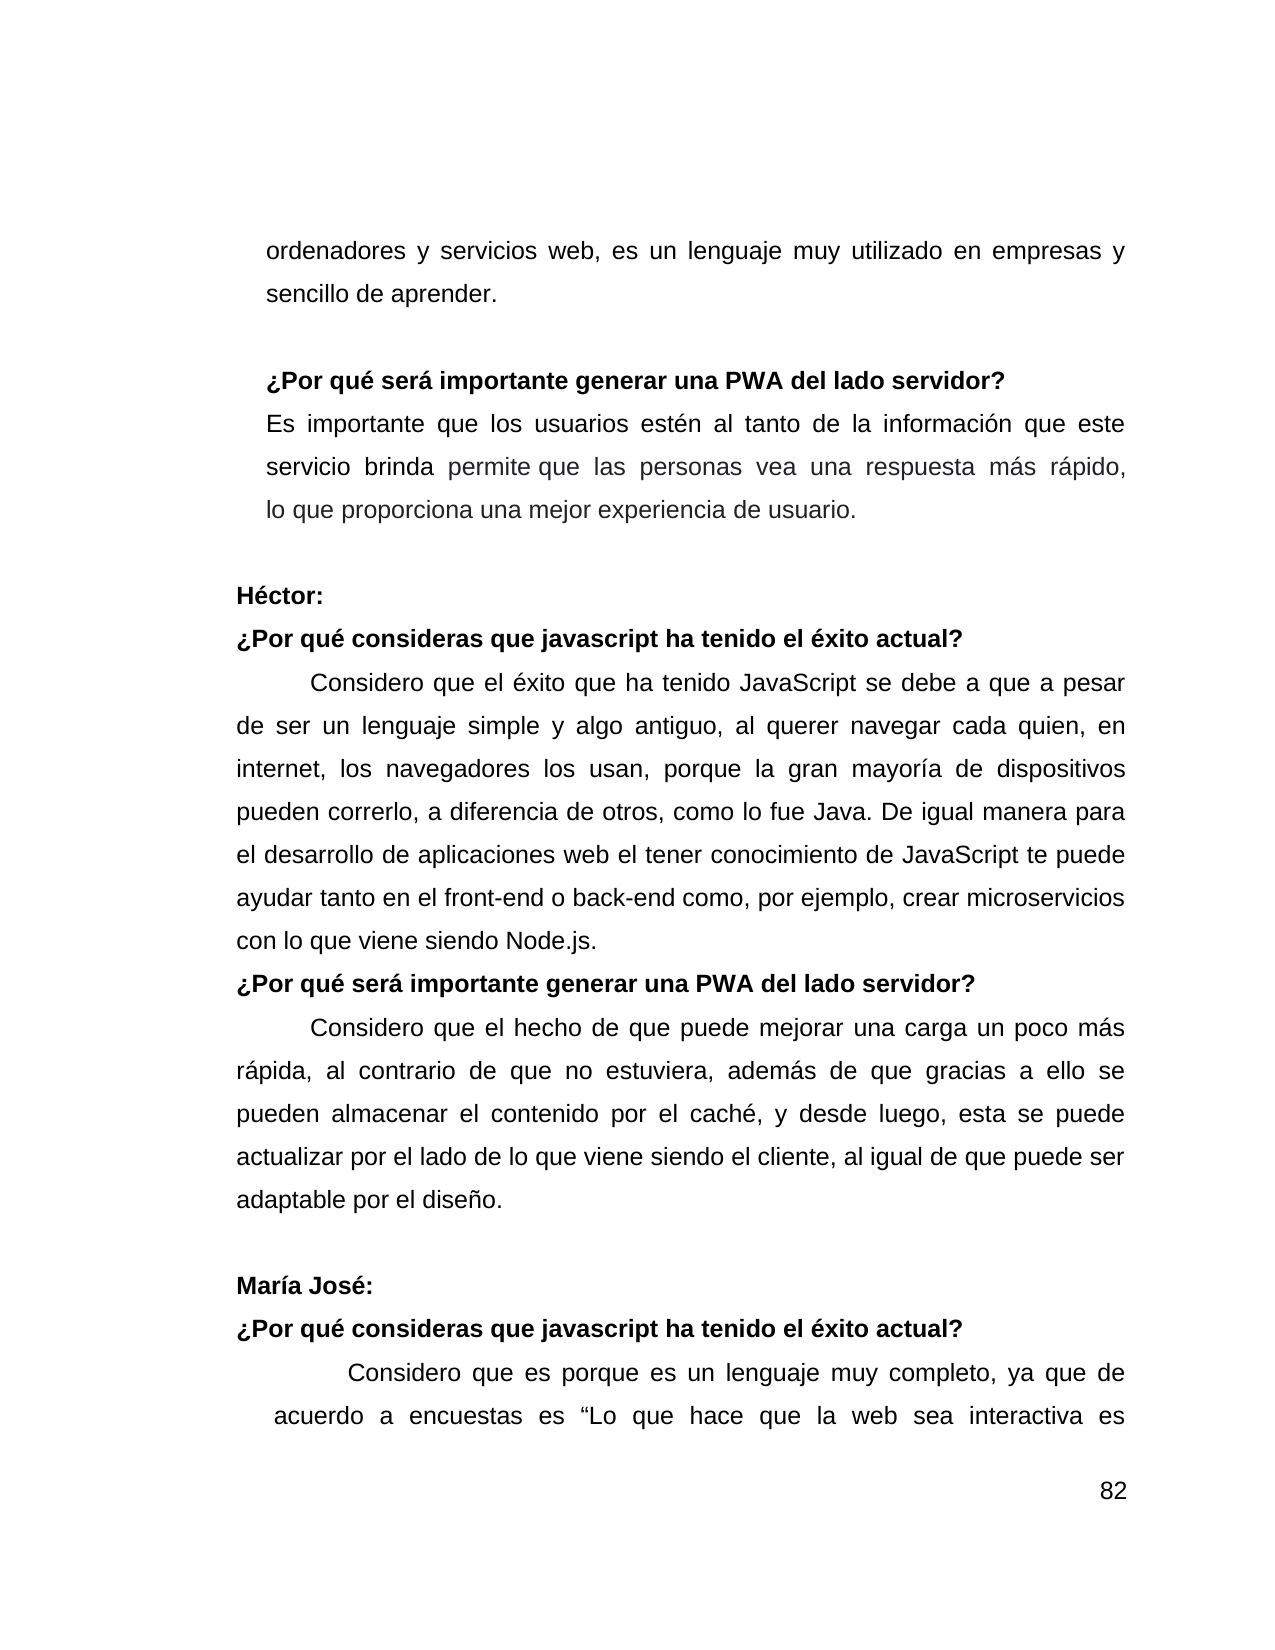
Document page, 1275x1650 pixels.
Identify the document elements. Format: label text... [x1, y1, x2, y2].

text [266, 236, 1127, 308]
text ¿Por qué será importante generar una PWA del lado servidor? [266, 366, 1127, 394]
text Considero que el éxito que ha tenido JavaScript se debe a que a pesar de ser un lenguaje simple y algo antiguo, al querer navegar cada quien, en internet, los navegadores los usan, porque la gran mayoría de dispositivos pueden correrlo, a diferencia de otros, como lo fue Java. De igual manera para el desarrollo de aplicaciones web el tener conocimiento de JavaScript te puede ayudar tanto en el front-end o back-end como, por ejemplo, crear microservicios con lo que viene siendo Node.js. [236, 667, 1127, 955]
text Considero que el hecho de que puede mejorar una carga un poco más rápida, al contrario de que no estuviera, además de que gracias a ello se pueden almacenar el contenido por el caché, y desde luego, esta se puede actualizar por el lado de lo que viene siendo el cliente, al igual de que puede ser adaptable por el diseño. [236, 1012, 1127, 1214]
text ¿Por qué consideras que javascript ha tenido el éxito actual? [236, 624, 1127, 653]
text Héctor: [236, 581, 1127, 610]
text ¿Por qué será importante generar una PWA del lado servidor? [236, 969, 1127, 998]
text Es importante que los usuarios estén al tanto de la información que este servicio brinda permite que las personas vea una respuesta más rápido, lo que proporciona una mejor experiencia de usuario. [266, 409, 1127, 524]
text María José: [236, 1271, 1127, 1300]
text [273, 1357, 1127, 1429]
text ¿Por qué consideras que javascript ha tenido el éxito actual? [236, 1314, 1127, 1343]
